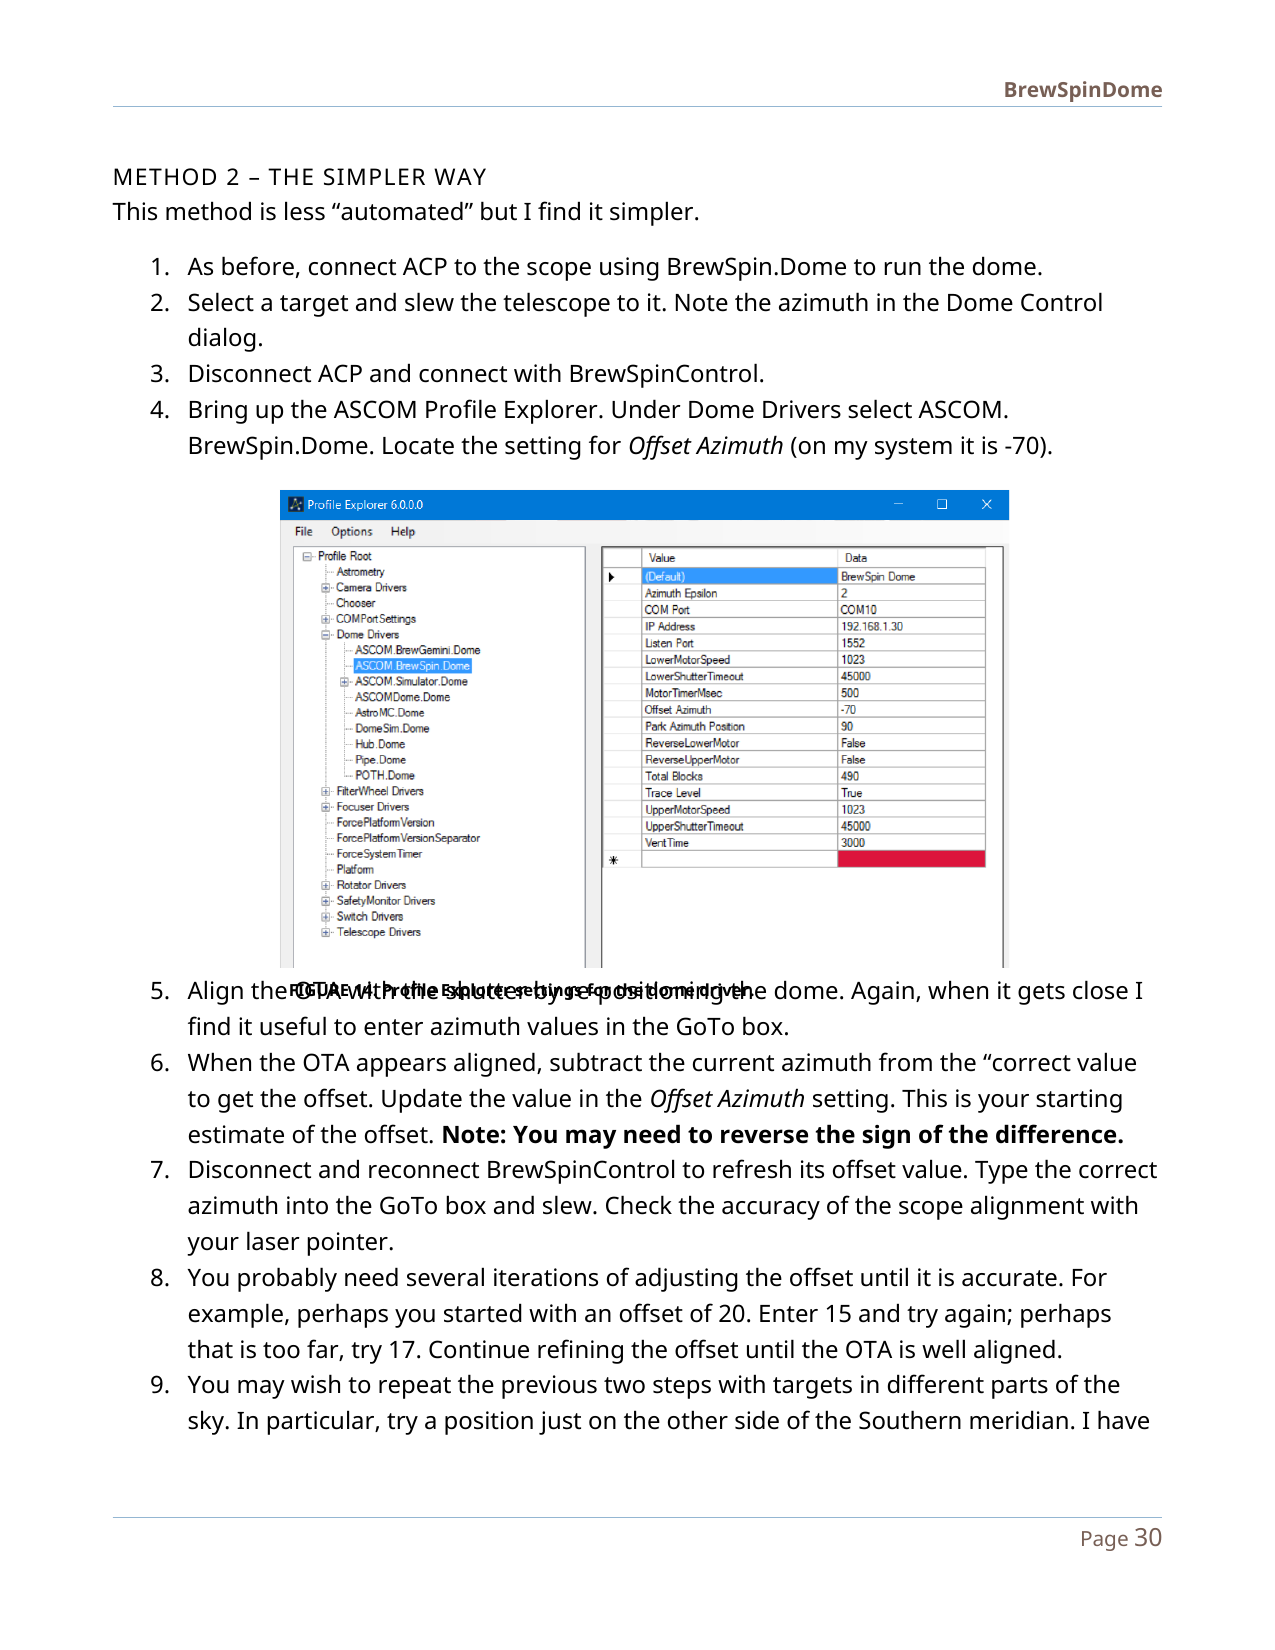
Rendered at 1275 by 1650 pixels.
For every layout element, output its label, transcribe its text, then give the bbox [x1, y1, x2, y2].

text This method is less “automated” but I find it simpler. [112, 195, 1162, 228]
list Select a target and slew the telescope to it. Note the azimuth in the Dome Control dialog. [150, 285, 1162, 354]
picture [279, 489, 1010, 968]
list When the OTA appears aligned, subtract the current azimuth from the “correct value to get the offset. Update the value in the Offset Azimuth setting. This is your starting estimate of the offset. Note: You may need to reverse the sign of the difference. [150, 1046, 1162, 1150]
subtitle Method 2 – The Simpler Way [112, 161, 1162, 192]
list Disconnect ACP and connect with BrewSpinControl. [150, 357, 1162, 390]
list Bring up the ASCOM Profile Explorer. Under Dome Drivers select ASCOM. BrewSpin.Dome. Locate the setting for Offset Azimuth (on my system it is -70). [150, 393, 1162, 461]
list You probably need several iterations of adjusting the offset until it is accurate. For example, perhaps you started with an offset of 20. Enter 15 and try again; perhaps that is too far, try 17. Continue refining the offset until the OTA is well aligned. [150, 1261, 1162, 1365]
list Disconnect and reconnect BrewSpinControl to refresh its offset value. Type the correct azimuth into the GoTo box and slew. Check the accuracy of the scope alignment with your laser pointer. [150, 1153, 1162, 1258]
list As before, connect ACP to the scope using BrewSpin.Dome to run the dome. [150, 249, 1162, 282]
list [150, 1368, 1162, 1437]
